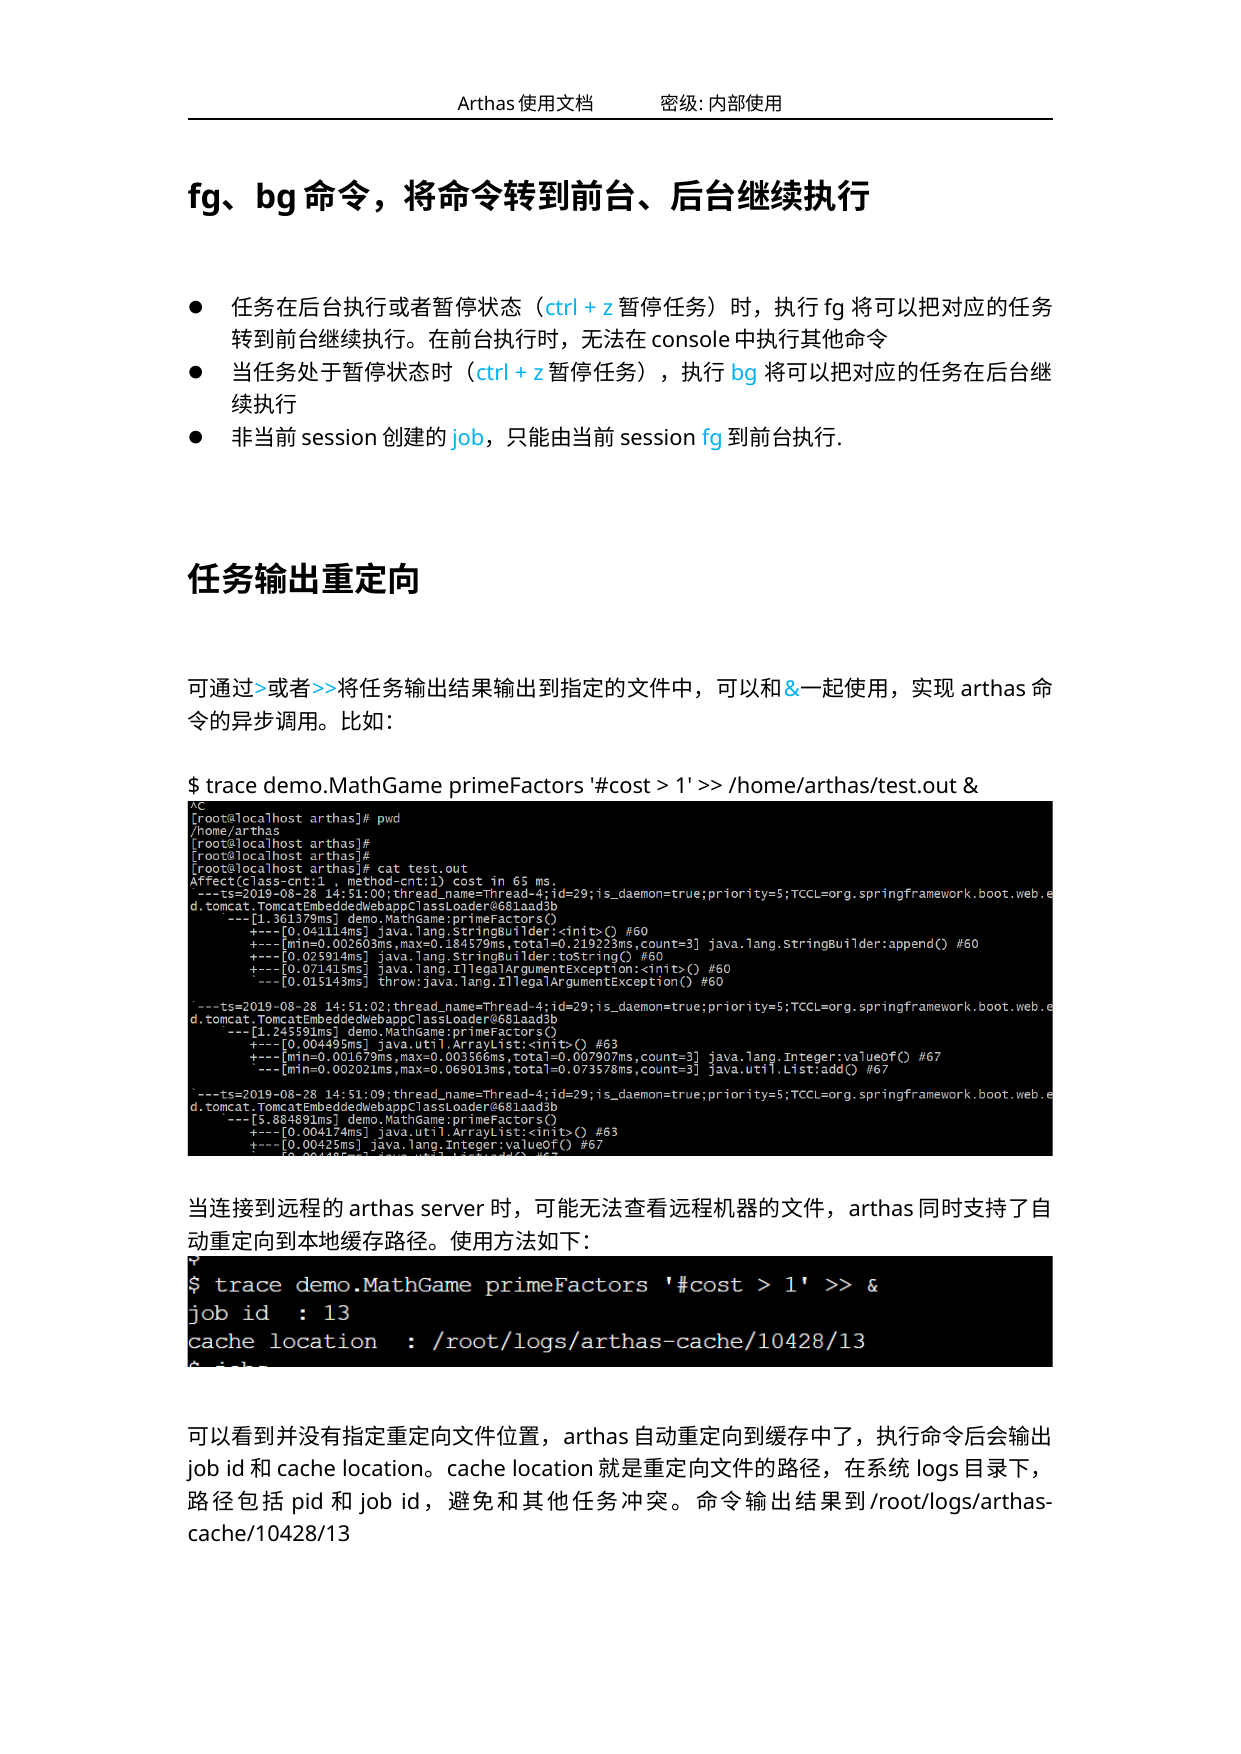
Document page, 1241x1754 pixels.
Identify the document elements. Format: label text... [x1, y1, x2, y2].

text 当连接到远程的arthas server时，可能无法查看远程机器的文件，arthas同时支持了自动重定向到本地缓存路径。使用方法如下： [187, 1191, 1053, 1256]
text $ trace demo.MathGame primeFactors '#cost > 1' >> /home/arthas/test.out & [187, 769, 1053, 801]
text 可以看到并没有指定重定向文件位置，arthas自动重定向到缓存中了，执行命令后会输出job id和cache location。cache location就是重定向文件的路径，在系统logs目录下，路径包括pid和job id，避免和其他任务冲突。命令输出结果到/root/logs/arthas-cache/10428/13 [187, 1419, 1053, 1549]
subtitle 任务输出重定向 [187, 544, 1053, 609]
list 当任务处于暂停状态时（ctrl + z暂停任务），执行bg 将可以把对应的任务在后台继续执行 [187, 354, 1053, 419]
picture [187, 1256, 1053, 1367]
text 可通过>或者>>将任务输出结果输出到指定的文件中，可以和&一起使用，实现arthas命令的异步调用。比如： [187, 671, 1053, 736]
picture [187, 801, 1053, 1156]
subtitle fg、bg命令，将命令转到前台、后台继续执行 [187, 162, 1053, 227]
list 非当前session创建的job，只能由当前session fg到前台执行. [187, 419, 1053, 452]
list 任务在后台执行或者暂停状态（ctrl + z暂停任务）时，执行fg 将可以把对应的任务转到前台继续执行。在前台执行时，无法在console中执行其他命令 [187, 289, 1053, 354]
